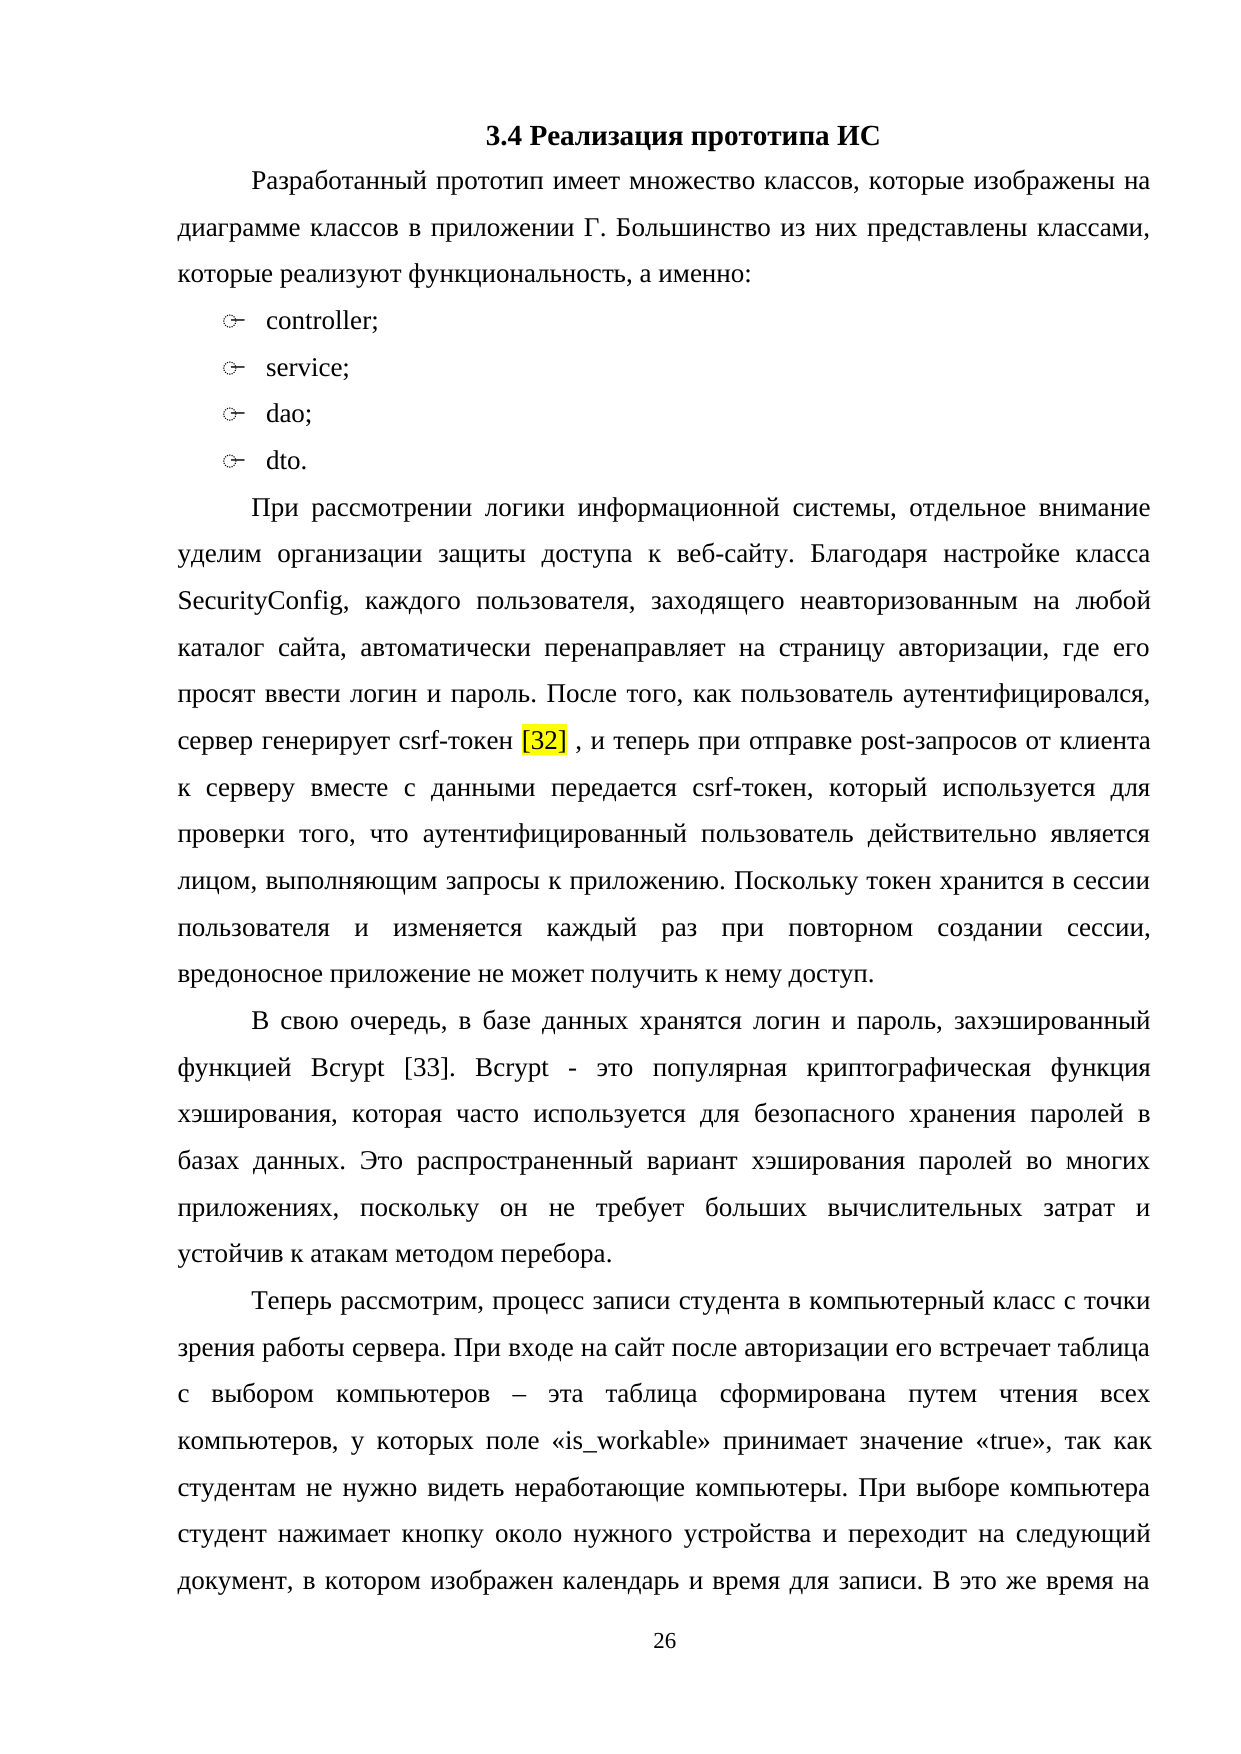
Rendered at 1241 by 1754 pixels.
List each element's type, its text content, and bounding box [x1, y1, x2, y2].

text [177, 1284, 1152, 1595]
list dao; [222, 397, 1152, 429]
text В свою очередь, в базе данных хранятся логин и пароль, захэшированный функцией Bcrypt [33]. Bcrypt - это популярная криптографическая функция хэширования, которая часто используется для безопасного хранения паролей в базах данных. Это распространенный вариант хэширования паролей во многих приложениях, поскольку он не требует больших вычислительных затрат и устойчив к атакам методом перебора. [177, 1004, 1152, 1269]
list Реализация прототипа ИС [215, 118, 1152, 152]
text При рассмотрении логики информационной системы, отдельное внимание уделим организации защиты доступа к веб-сайту. Благодаря настройке класса SecurityConfig, каждого пользователя, заходящего неавторизованным на любой каталог сайта, автоматически перенаправляет на страницу авторизации, где его просят ввести логин и пароль. После того, как пользователь аутентифицировался, сервер генерирует csrf-токен [32] , и теперь при отправке post-запросов от клиента к серверу вместе с данными передается csrf-токен, который используется для проверки того, что аутентифицированный пользователь действительно является лицом, выполняющим запросы к приложению. Поскольку токен хранится в сессии пользователя и изменяется каждый раз при повторном создании сессии, вредоносное приложение не может получить к нему доступ. [177, 491, 1152, 989]
list dto. [222, 444, 1152, 475]
list service; [222, 351, 1152, 382]
list controller; [222, 304, 1152, 335]
text Разработанный прототип имеет множество классов, которые изображены на диаграмме классов в приложении Г. Большинство из них представлены классами, которые реализуют функциональность, а именно: [177, 164, 1152, 289]
